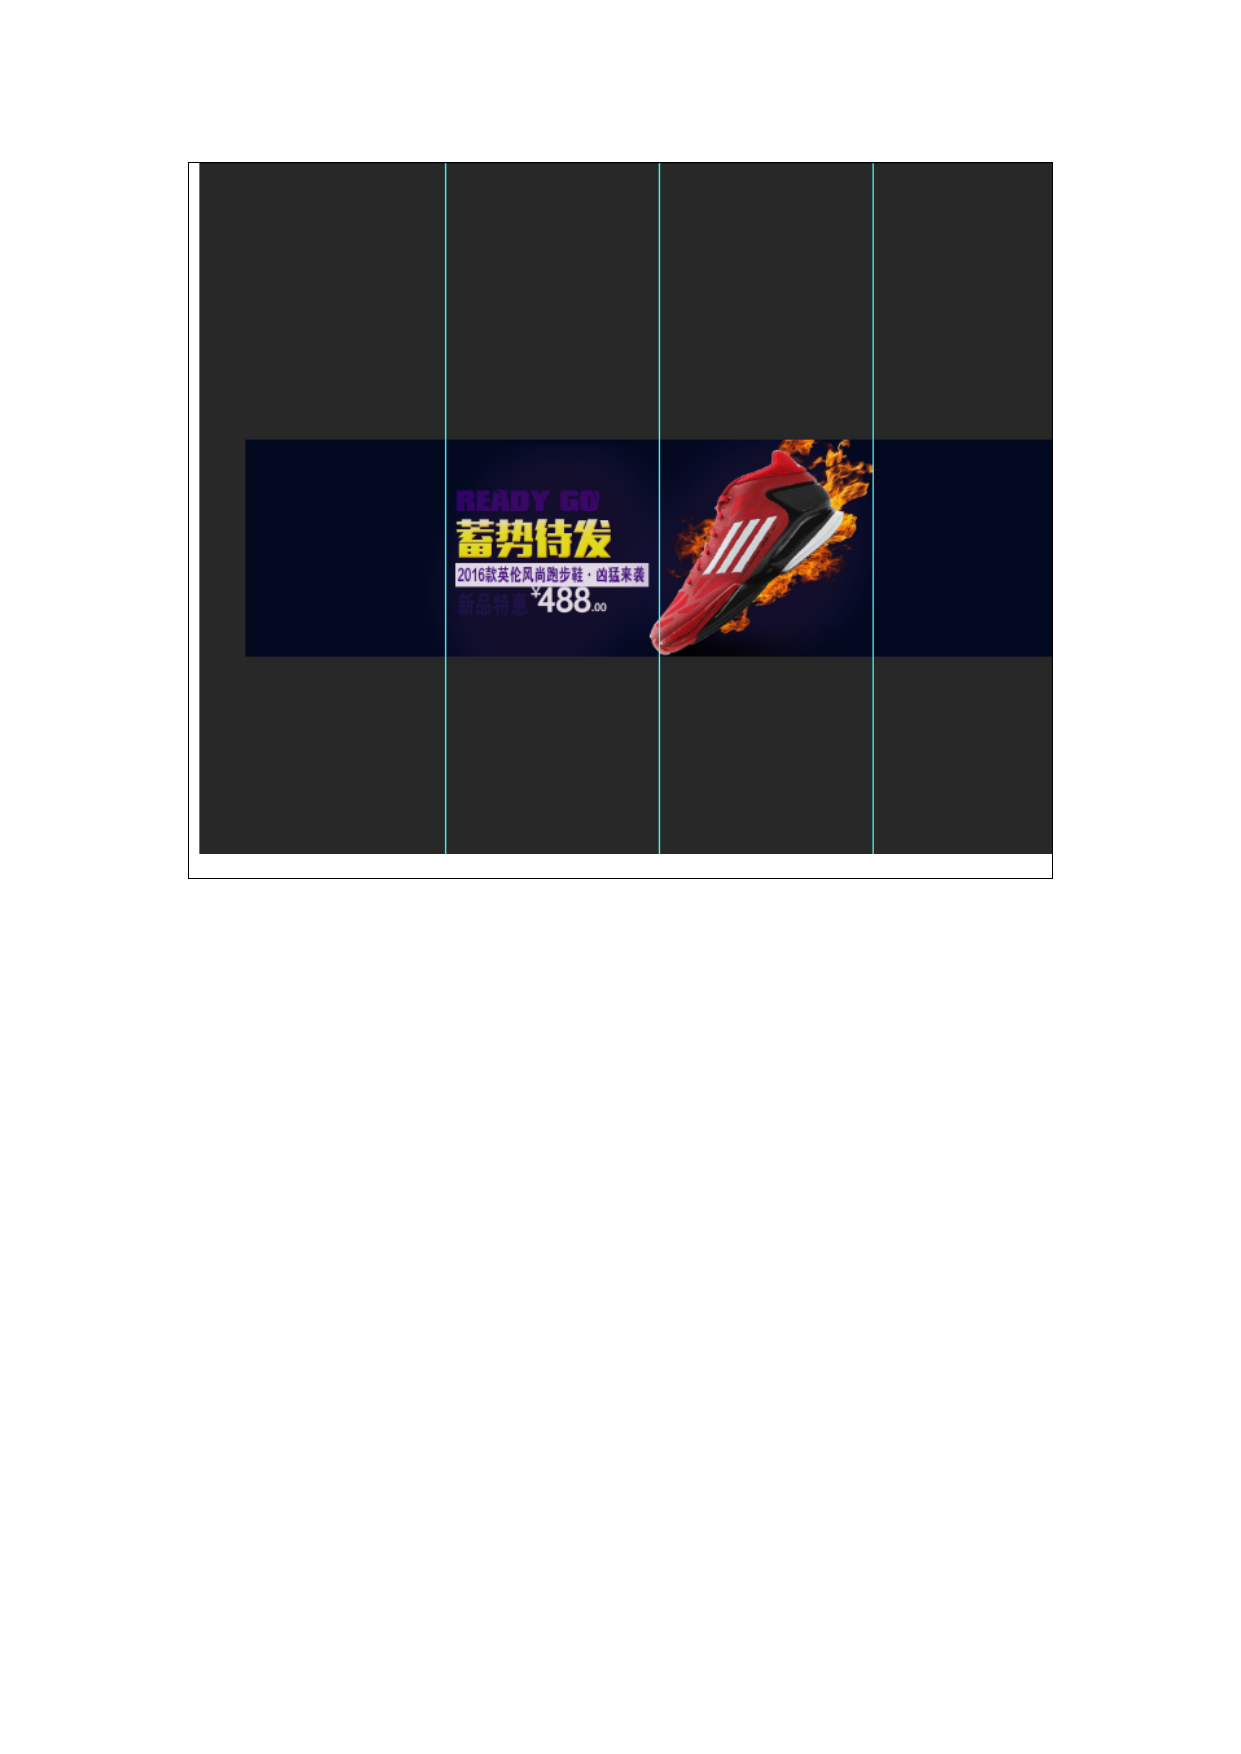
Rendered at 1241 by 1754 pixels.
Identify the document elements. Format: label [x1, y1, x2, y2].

picture [199, 163, 1053, 854]
table_header [189, 163, 1052, 878]
